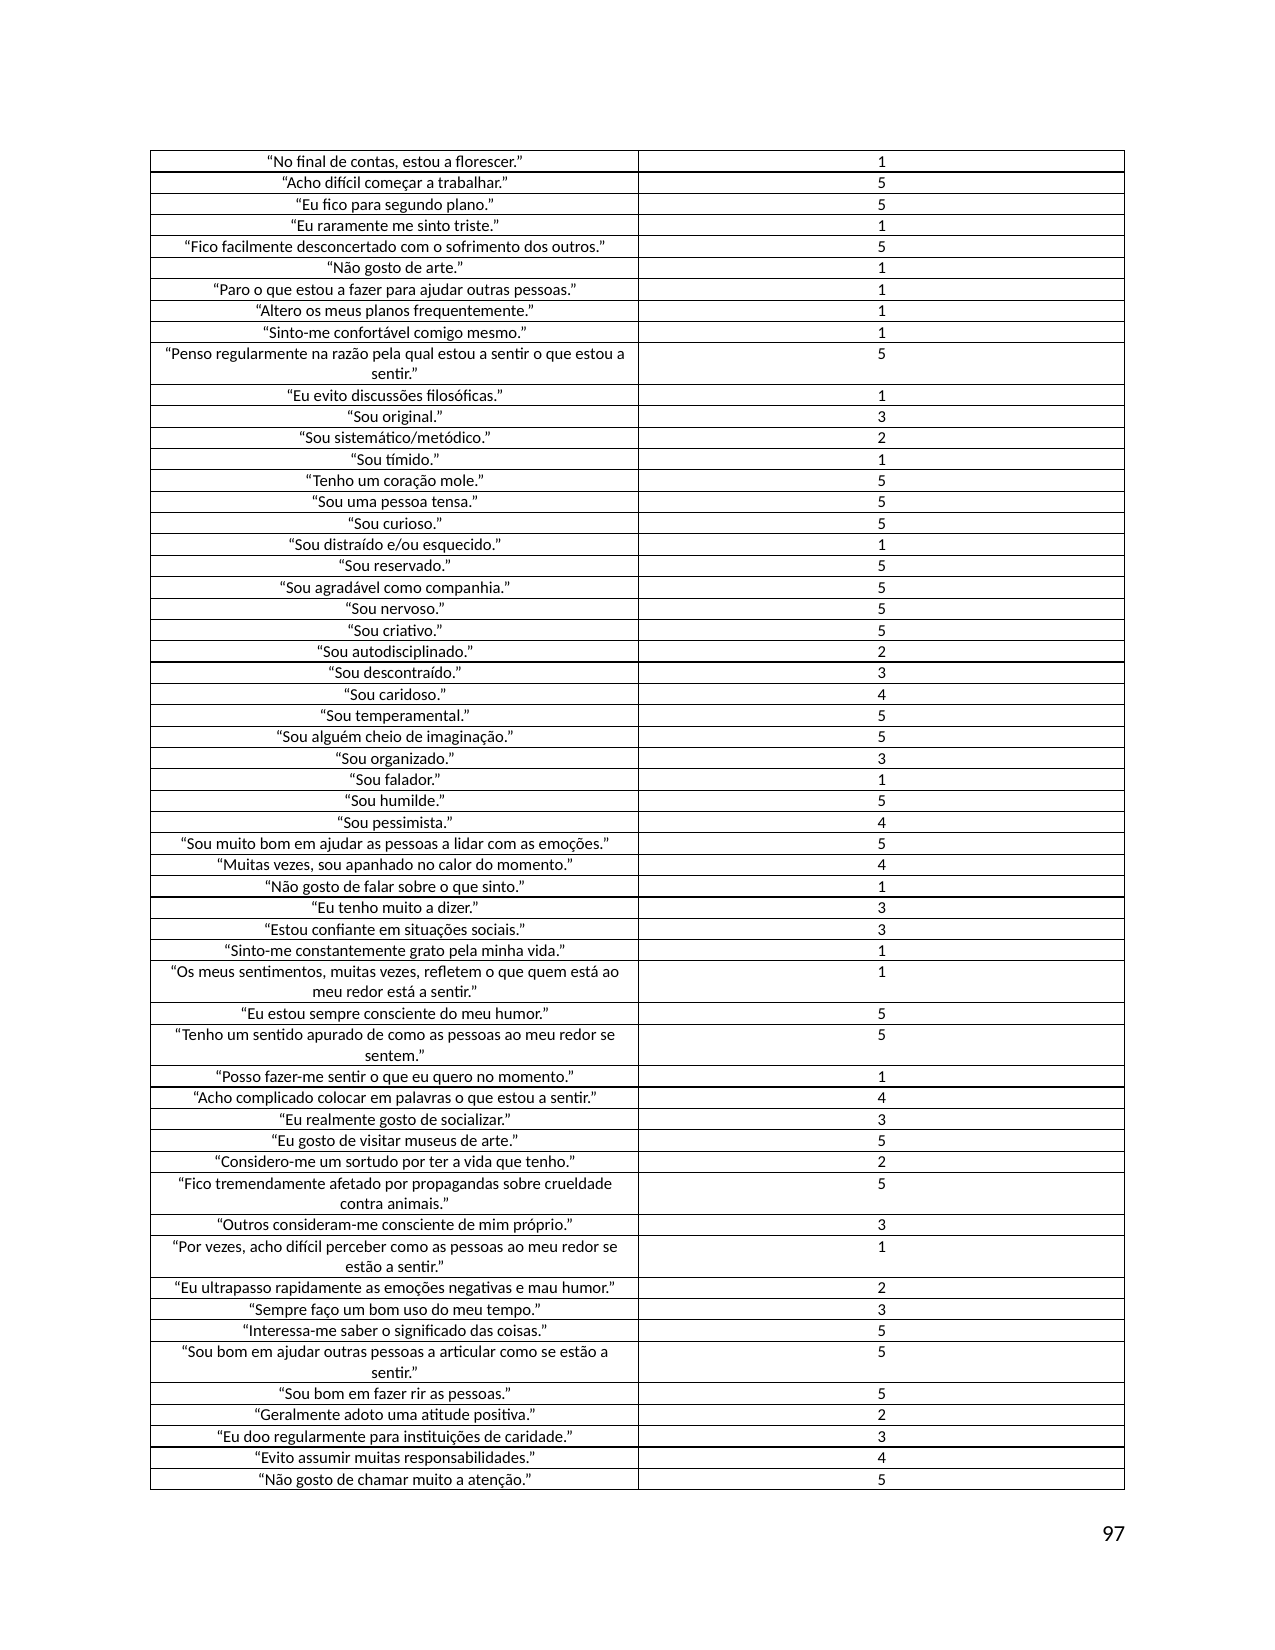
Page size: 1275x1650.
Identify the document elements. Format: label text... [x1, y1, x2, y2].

table_cell 5 [639, 1383, 1124, 1404]
table_cell “Eu fico para segundo plano.” [151, 194, 638, 214]
table_cell 3 [639, 919, 1124, 939]
table_cell “Sou bom em fazer rir as pessoas.” [151, 1383, 638, 1404]
table_cell 5 [639, 173, 1124, 193]
table_cell “Eu realmente gosto de socializar.” [151, 1109, 638, 1129]
table_cell “Sou nervoso.” [151, 599, 638, 619]
table_cell 3 [639, 406, 1124, 427]
table_cell “Sou organizado.” [151, 748, 638, 768]
table_cell “Considero-me um sortudo por ter a vida que tenho.” [151, 1152, 638, 1172]
table_cell 5 [639, 343, 1124, 384]
table_cell 1 [639, 1236, 1124, 1277]
table_cell 3 [639, 898, 1124, 918]
table_cell 5 [639, 492, 1124, 512]
table_cell “Eu tenho muito a dizer.” [151, 898, 638, 918]
table_cell “Por vezes, acho difícil perceber como as pessoas ao meu redor se estão a sentir.” [151, 1236, 638, 1277]
table_cell 5 [639, 1130, 1124, 1151]
table_cell “Evito assumir muitas responsabilidades.” [151, 1448, 638, 1468]
table_cell 2 [639, 428, 1124, 448]
table_cell “Sou autodisciplinado.” [151, 641, 638, 661]
table_cell “Fico facilmente desconcertado com o sofrimento dos outros.” [151, 236, 638, 257]
table_cell 1 [639, 534, 1124, 555]
table_cell “Geralmente adoto uma atitude positiva.” [151, 1405, 638, 1425]
table_cell 5 [639, 833, 1124, 854]
table_cell 5 [639, 577, 1124, 597]
table_cell 5 [639, 727, 1124, 747]
table_cell 1 [639, 449, 1124, 469]
table_cell “Eu estou sempre consciente do meu humor.” [151, 1003, 638, 1023]
table_cell “Acho difícil começar a trabalhar.” [151, 173, 638, 193]
table_cell 4 [639, 855, 1124, 875]
table_cell 2 [639, 1278, 1124, 1298]
table_cell 5 [639, 513, 1124, 533]
table_cell 5 [639, 1342, 1124, 1382]
table_cell “Eu raramente me sinto triste.” [151, 215, 638, 235]
table_cell 3 [639, 748, 1124, 768]
table_cell 1 [639, 279, 1124, 299]
table_cell 5 [639, 791, 1124, 811]
table_cell “Sou agradável como companhia.” [151, 577, 638, 597]
table_cell 5 [639, 1003, 1124, 1023]
table_cell 5 [639, 1320, 1124, 1341]
table_cell 3 [639, 1426, 1124, 1446]
table_cell 1 [639, 215, 1124, 235]
table_cell “Sou humilde.” [151, 791, 638, 811]
table_cell 1 [639, 301, 1124, 321]
table_cell 1 [639, 151, 1124, 171]
table_cell “Interessa-me saber o significado das coisas.” [151, 1320, 638, 1341]
table_cell 3 [639, 1109, 1124, 1129]
table_cell “Sou uma pessoa tensa.” [151, 492, 638, 512]
table_cell 1 [639, 385, 1124, 405]
table_cell “Tenho um coração mole.” [151, 470, 638, 491]
table_cell “Altero os meus planos frequentemente.” [151, 301, 638, 321]
table_cell 4 [639, 684, 1124, 704]
table_cell “Eu evito discussões filosóficas.” [151, 385, 638, 405]
table_cell 5 [639, 556, 1124, 576]
table_cell “Sou original.” [151, 406, 638, 427]
table_cell “Eu ultrapasso rapidamente as emoções negativas e mau humor.” [151, 1278, 638, 1298]
table_cell 2 [639, 1152, 1124, 1172]
table_cell “Tenho um sentido apurado de como as pessoas ao meu redor se sentem.” [151, 1025, 638, 1065]
table_cell 5 [639, 470, 1124, 491]
table_cell 1 [639, 769, 1124, 789]
table_cell “No final de contas, estou a florescer.” [151, 151, 638, 171]
table_cell 5 [639, 1173, 1124, 1213]
table_cell “Sou muito bom em ajudar as pessoas a lidar com as emoções.” [151, 833, 638, 854]
table_cell 1 [639, 876, 1124, 896]
table_cell “Não gosto de chamar muito a atenção.” [151, 1469, 638, 1489]
table_cell 3 [639, 1215, 1124, 1235]
table_cell 4 [639, 1088, 1124, 1108]
table_cell 1 [639, 258, 1124, 278]
table_cell 1 [639, 1066, 1124, 1086]
table_cell 5 [639, 1469, 1124, 1489]
table_cell “Outros consideram-me consciente de mim próprio.” [151, 1215, 638, 1235]
table_cell 4 [639, 812, 1124, 832]
table_cell “Eu gosto de visitar museus de arte.” [151, 1130, 638, 1151]
table_cell “Sou descontraído.” [151, 663, 638, 683]
table_cell 5 [639, 599, 1124, 619]
table_cell “Posso fazer-me sentir o que eu quero no momento.” [151, 1066, 638, 1086]
table_cell 2 [639, 641, 1124, 661]
table_cell “Os meus sentimentos, muitas vezes, refletem o que quem está ao meu redor está a sentir.” [151, 961, 638, 1002]
table_cell 5 [639, 705, 1124, 726]
table_cell 5 [639, 1025, 1124, 1065]
table_cell “Sou tímido.” [151, 449, 638, 469]
table_cell 1 [639, 322, 1124, 342]
table_cell “Fico tremendamente afetado por propagandas sobre crueldade contra animais.” [151, 1173, 638, 1213]
table_cell 5 [639, 236, 1124, 257]
table_cell 5 [639, 620, 1124, 640]
table_cell “Sou bom em ajudar outras pessoas a articular como se estão a sentir.” [151, 1342, 638, 1382]
table_cell “Sou pessimista.” [151, 812, 638, 832]
table_cell “Sou temperamental.” [151, 705, 638, 726]
table_cell “Sou caridoso.” [151, 684, 638, 704]
table_cell 3 [639, 663, 1124, 683]
table_cell “Estou confiante em situações sociais.” [151, 919, 638, 939]
table_cell “Não gosto de arte.” [151, 258, 638, 278]
table_cell “Sinto-me constantemente grato pela minha vida.” [151, 940, 638, 960]
table_cell “Muitas vezes, sou apanhado no calor do momento.” [151, 855, 638, 875]
table_cell “Sou alguém cheio de imaginação.” [151, 727, 638, 747]
table_cell “Sou distraído e/ou esquecido.” [151, 534, 638, 555]
table_cell “Eu doo regularmente para instituições de caridade.” [151, 1426, 638, 1446]
table_cell “Sou criativo.” [151, 620, 638, 640]
table_cell 2 [639, 1405, 1124, 1425]
table_cell “Acho complicado colocar em palavras o que estou a sentir.” [151, 1088, 638, 1108]
table_cell “Penso regularmente na razão pela qual estou a sentir o que estou a sentir.” [151, 343, 638, 384]
table_cell “Não gosto de falar sobre o que sinto.” [151, 876, 638, 896]
table_cell “Sou reservado.” [151, 556, 638, 576]
table_cell “Sou sistemático/metódico.” [151, 428, 638, 448]
table_cell 5 [639, 194, 1124, 214]
table_cell 1 [639, 961, 1124, 1002]
table_cell “Sou curioso.” [151, 513, 638, 533]
table_cell “Sou falador.” [151, 769, 638, 789]
table_cell 4 [639, 1448, 1124, 1468]
table_cell 1 [639, 940, 1124, 960]
table_cell 3 [639, 1299, 1124, 1319]
table_cell “Paro o que estou a fazer para ajudar outras pessoas.” [151, 279, 638, 299]
table_cell “Sinto-me confortável comigo mesmo.” [151, 322, 638, 342]
table_cell “Sempre faço um bom uso do meu tempo.” [151, 1299, 638, 1319]
